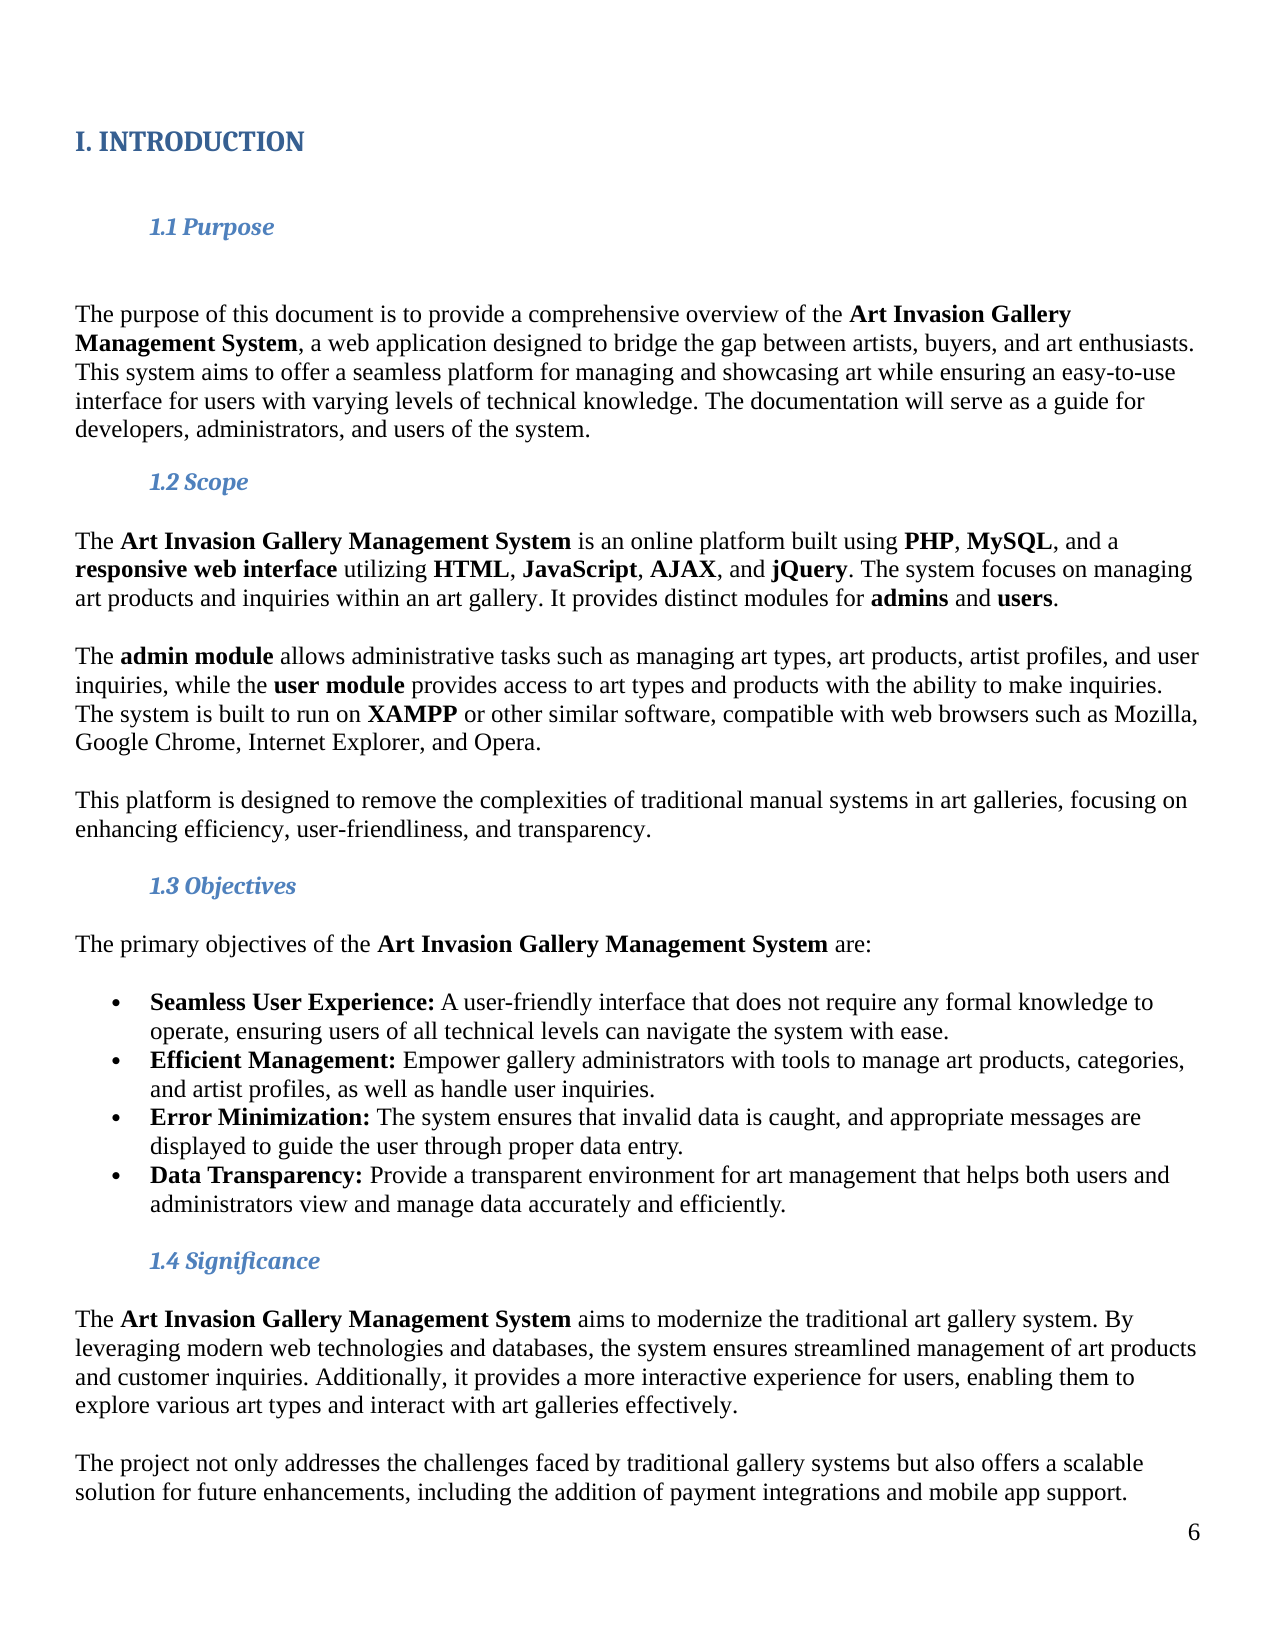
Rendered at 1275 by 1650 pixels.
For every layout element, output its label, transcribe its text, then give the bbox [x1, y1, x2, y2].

subtitle 1.3 Objectives [75, 872, 1200, 901]
text The project not only addresses the challenges faced by traditional gallery systems but also offers a scalable solution for future enhancements, including the addition of payment integrations and mobile app support. [75, 1448, 1200, 1506]
text The Art Invasion Gallery Management System is an online platform built using PHP, MySQL, and a responsive web interface utilizing HTML, JavaScript, AJAX, and jQuery. The system focuses on managing art products and inquiries within an art gallery. It provides distinct modules for admins and users. [75, 526, 1200, 612]
list Efficient Management: Empower gallery administrators with tools to manage art products, categories, and artist profiles, as well as handle user inquiries. [112, 1045, 1200, 1102]
list Seamless User Experience: A user-friendly interface that does not require any formal knowledge to operate, ensuring users of all technical levels can navigate the system with ease. [112, 987, 1200, 1045]
subtitle 1.2 Scope [75, 468, 1200, 497]
text The purpose of this document is to provide a comprehensive overview of the Art Invasion Gallery Management System, a web application designed to bridge the gap between artists, buyers, and art enthusiasts. This system aims to offer a seamless platform for managing and showcasing art while ensuring an easy-to-use interface for users with varying levels of technical knowledge. The documentation will serve as a guide for developers, administrators, and users of the system. [75, 299, 1200, 443]
text This platform is designed to remove the complexities of traditional manual systems in art galleries, focusing on enhancing efficiency, user-friendliness, and transparency. [75, 785, 1200, 843]
text The Art Invasion Gallery Management System aims to modernize the traditional art gallery system. By leveraging modern web technologies and databases, the system ensures streamlined management of art products and customer inquiries. Additionally, it provides a more interactive experience for users, enabling them to explore various art types and interact with art galleries effectively. [75, 1304, 1200, 1419]
list Error Minimization: The system ensures that invalid data is caught, and appropriate messages are displayed to guide the user through proper data entry. [112, 1102, 1200, 1160]
list Data Transparency: Provide a transparent environment for art management that helps both users and administrators view and manage data accurately and efficiently. [112, 1160, 1200, 1217]
subtitle 1.1 Purpose [75, 213, 1200, 242]
text The primary objectives of the Art Invasion Gallery Management System are: [75, 929, 1200, 958]
text The admin module allows administrative tasks such as managing art types, art products, artist profiles, and user inquiries, while the user module provides access to art types and products with the ability to make inquiries. The system is built to run on XAMPP or other similar software, compatible with web browsers such as Mozilla, Google Chrome, Internet Explorer, and Opera. [75, 641, 1200, 756]
subtitle I. INTRODUCTION [75, 125, 1200, 158]
subtitle 1.4 Significance [75, 1247, 1200, 1275]
